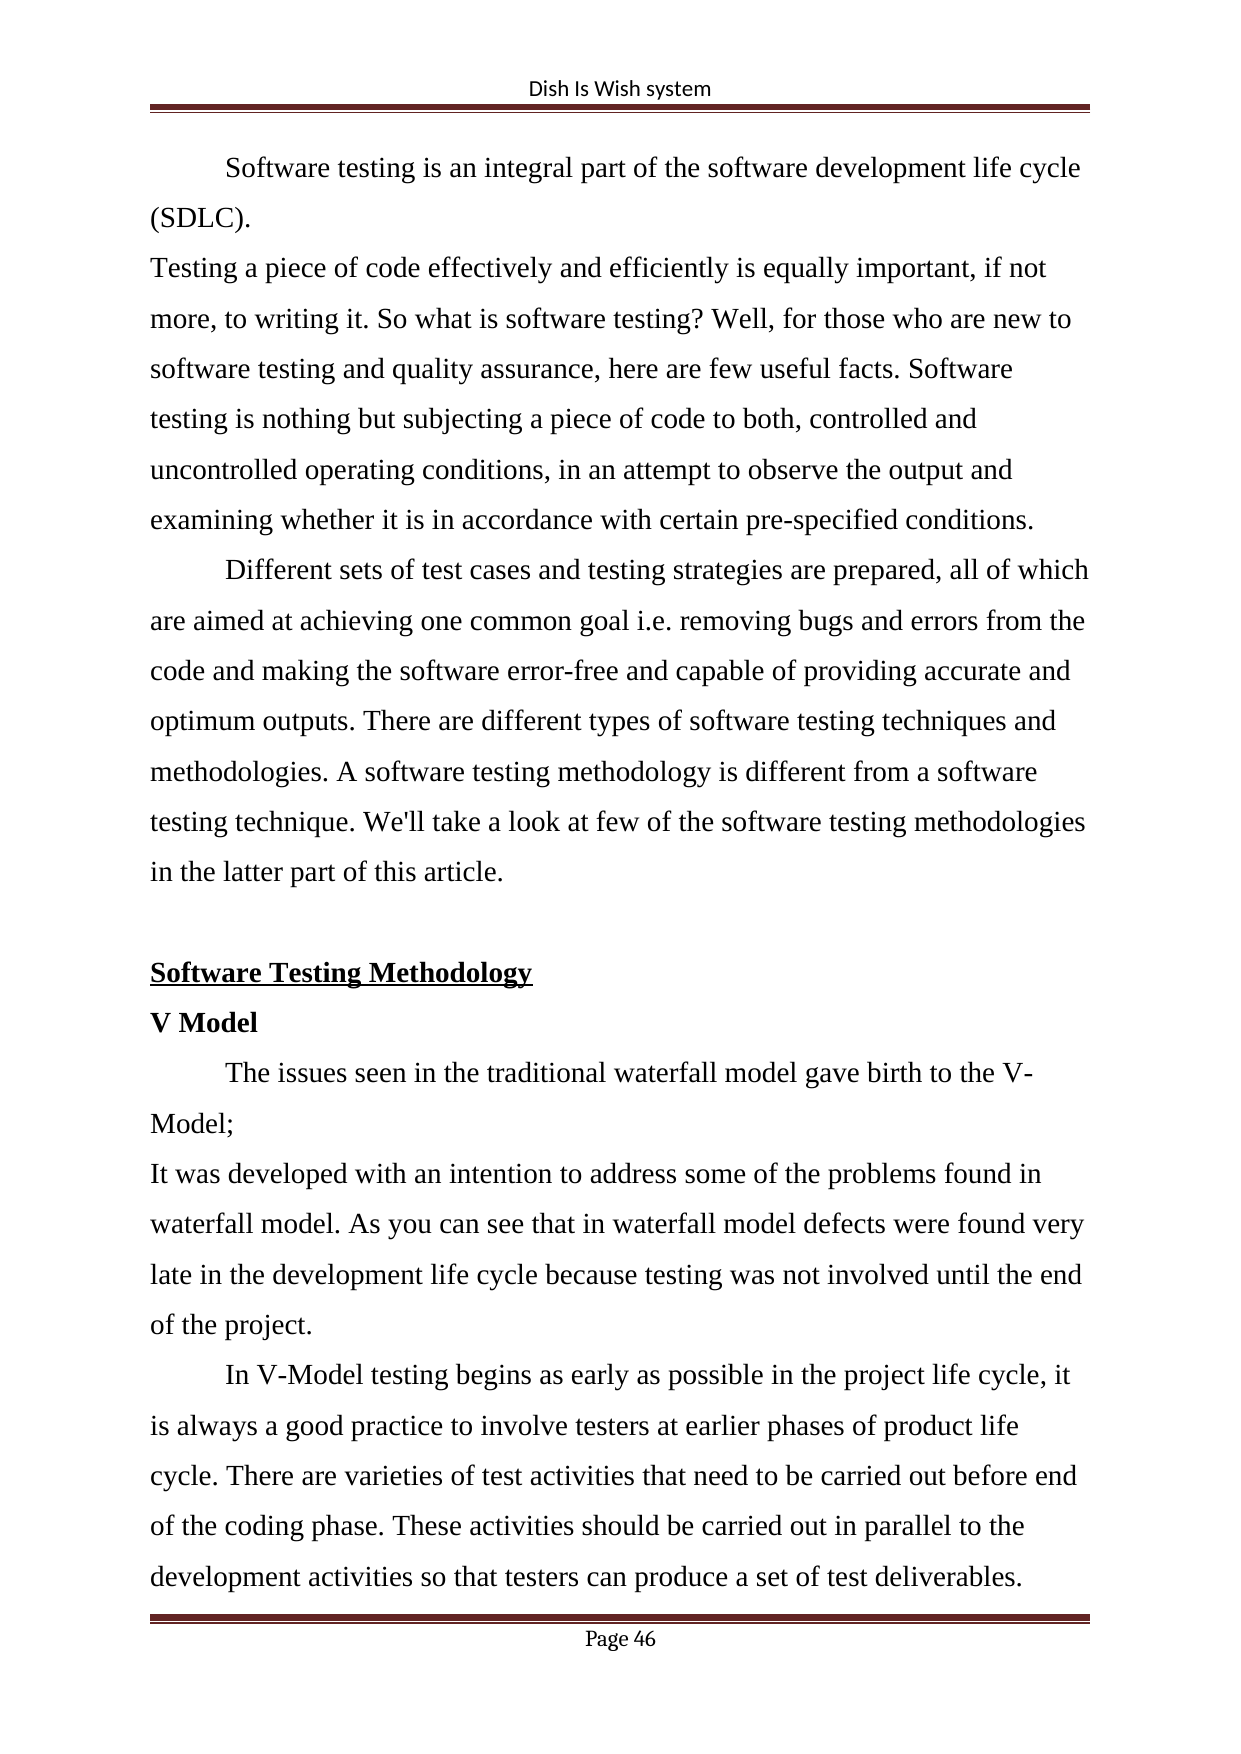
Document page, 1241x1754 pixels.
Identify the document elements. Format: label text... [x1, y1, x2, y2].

text In V-Model testing begins as early as possible in the project life cycle, it is always a good practice to involve testers at earlier phases of product life cycle. There are varieties of test activities that need to be carried out before end of the coding phase. These activities should be carried out in parallel to the development activities so that testers can produce a set of test deliverables. [150, 1357, 1090, 1592]
text The issues seen in the traditional waterfall model gave birth to the V-Model; [150, 1056, 1090, 1139]
text Software testing is an integral part of the software development life cycle (SDLC). [150, 150, 1090, 234]
text Different sets of test cases and testing strategies are prepared, all of which are aimed at achieving one common goal i.e. removing bugs and errors from the code and making the software error-free and capable of providing accurate and optimum outputs. There are different types of software testing techniques and methodologies. A software testing methodology is different from a software testing technique. We'll take a look at few of the software testing methodologies in the latter part of this article. [150, 552, 1090, 888]
text V Model [150, 1005, 1090, 1039]
text Software Testing Methodology [150, 955, 1090, 988]
text Testing a piece of code effectively and efficiently is equally important, if not more, to writing it. So what is software testing? Well, for those who are new to software testing and quality assurance, here are few useful facts. Software testing is nothing but subjecting a piece of code to both, controlled and uncontrolled operating conditions, in an attempt to observe the output and examining whether it is in accordance with certain pre-specified conditions. [150, 251, 1090, 536]
text It was developed with an intention to address some of the problems found in waterfall model. As you can see that in waterfall model defects were found very late in the development life cycle because testing was not involved until the end of the project. [150, 1156, 1090, 1341]
